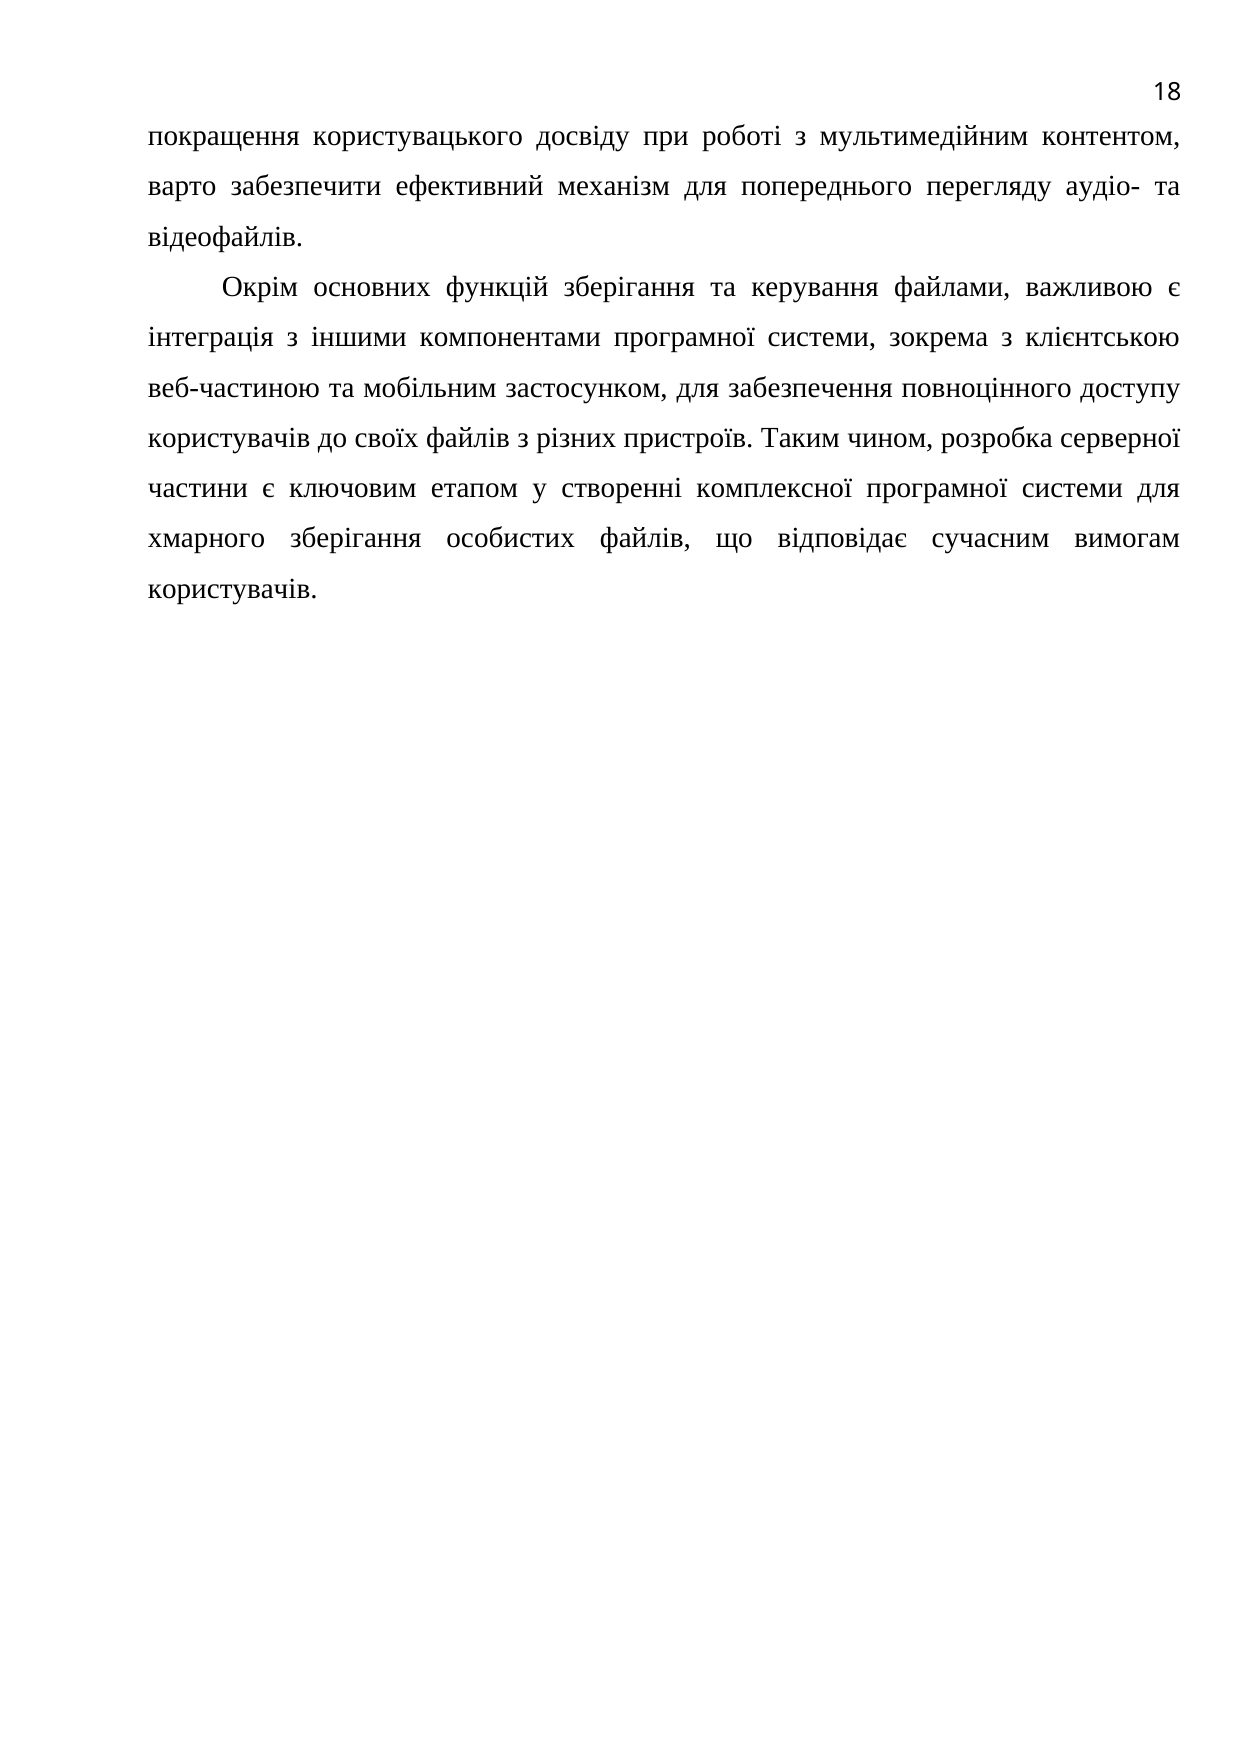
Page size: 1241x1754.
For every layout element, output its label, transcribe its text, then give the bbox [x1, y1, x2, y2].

text Окрім основних функцій зберігання та керування файлами, важливою є інтеграція з іншими компонентами програмної системи, зокрема з клієнтською веб-частиною та мобільним застосунком, для забезпечення повноцінного доступу користувачів до своїх файлів з різних пристроїв. Таким чином, розробка серверної частини є ключовим етапом у створенні комплексної програмної системи для хмарного зберігання особистих файлів, що відповідає сучасним вимогам користувачів. [148, 269, 1181, 604]
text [148, 118, 1181, 252]
